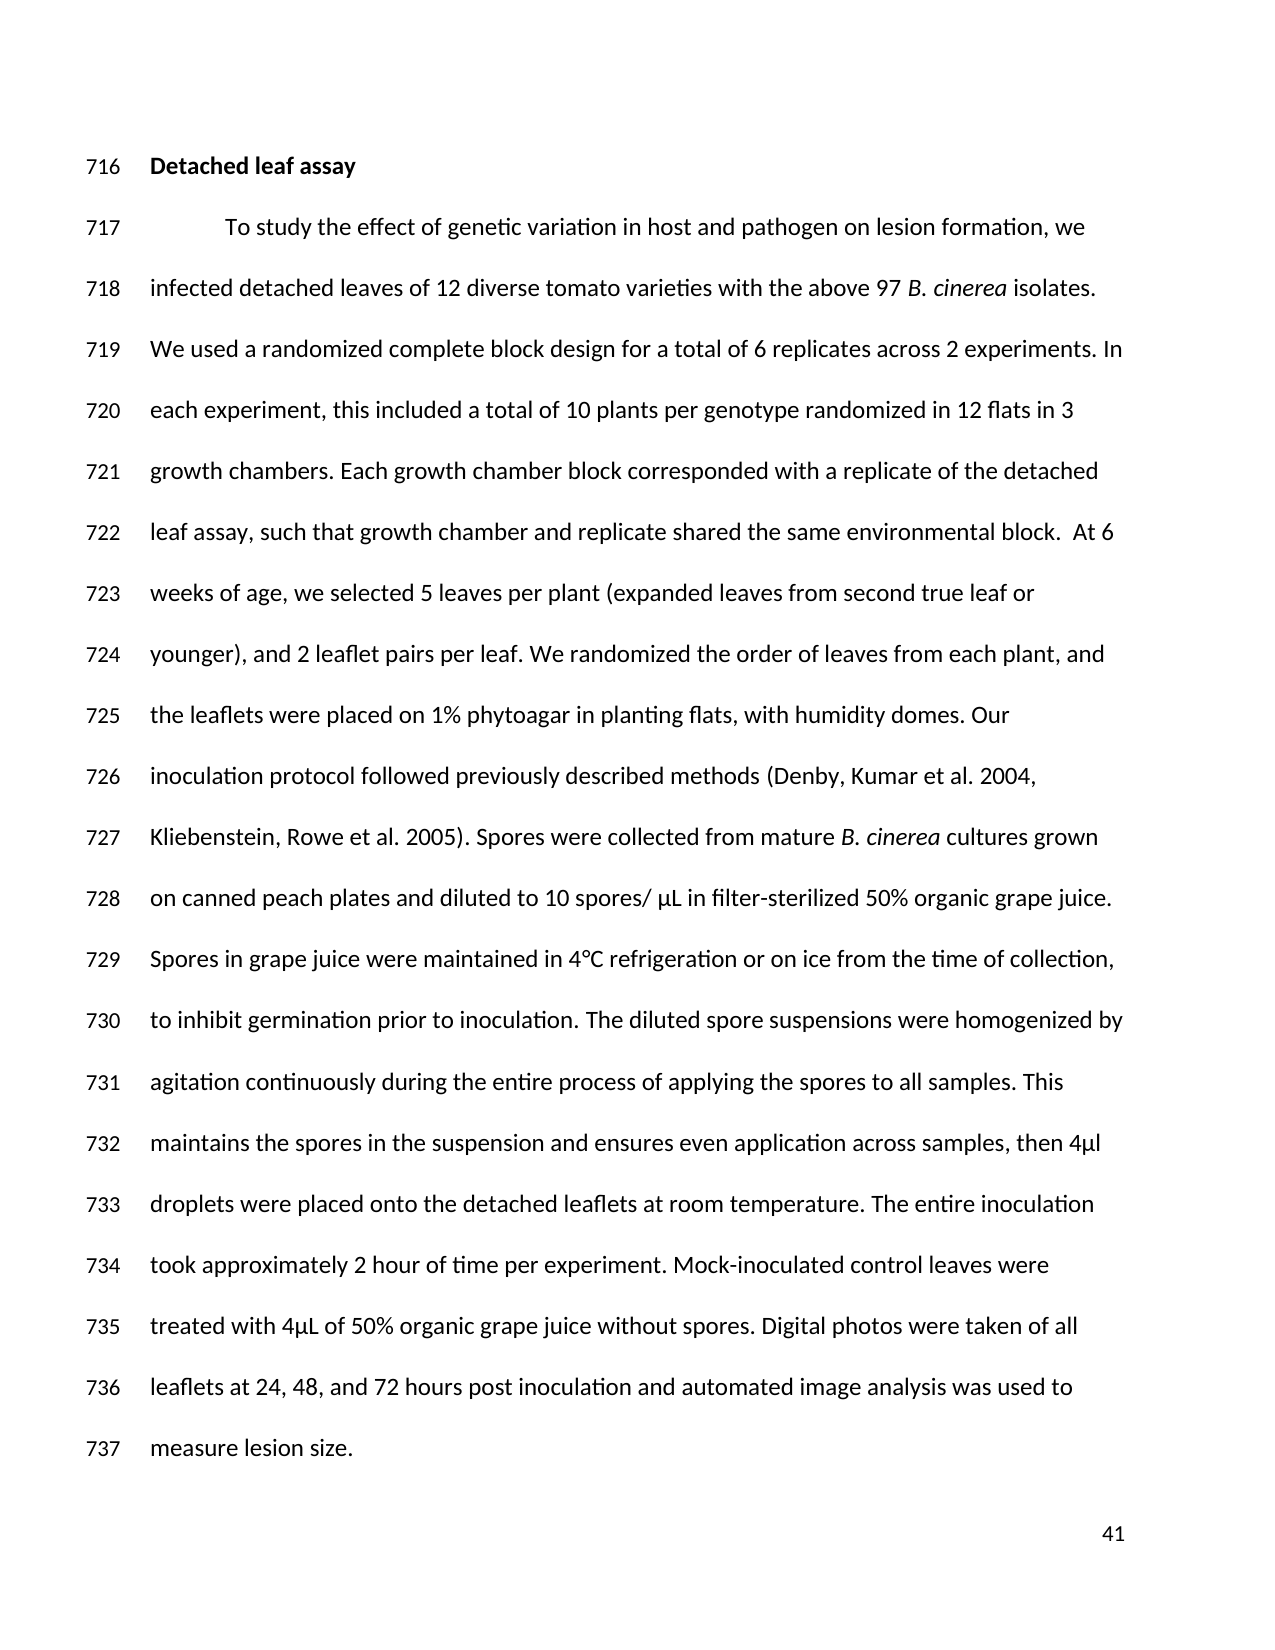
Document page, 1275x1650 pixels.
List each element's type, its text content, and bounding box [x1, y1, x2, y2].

text To study the effect of genetic variation in host and pathogen on lesion formation, we infected detached leaves of 12 diverse tomato varieties with the above 97 B. cinerea isolates. We used a randomized complete block design for a total of 6 replicates across 2 experiments. In each experiment, this included a total of 10 plants per genotype randomized in 12 flats in 3 growth chambers. Each growth chamber block corresponded with a replicate of the detached leaf assay, such that growth chamber and replicate shared the same environmental block. At 6 weeks of age, we selected 5 leaves per plant (expanded leaves from second true leaf or younger), and 2 leaflet pairs per leaf. We randomized the order of leaves from each plant, and the leaflets were placed on 1% phytoagar in planting flats, with humidity domes. Our inoculation protocol followed previously described methods (Denby, Kumar et al. 2004, Kliebenstein, Rowe et al. 2005). Spores were collected from mature B. cinerea cultures grown on canned peach plates and diluted to 10 spores/ µL in filter-sterilized 50% organic grape juice. Spores in grape juice were maintained in 4°C refrigeration or on ice from the time of collection, to inhibit germination prior to inoculation. The diluted spore suspensions were homogenized by agitation continuously during the entire process of applying the spores to all samples. This maintains the spores in the suspension and ensures even application across samples, then 4µl droplets were placed onto the detached leaflets at room temperature. The entire inoculation took approximately 2 hour of time per experiment. Mock-inoculated control leaves were treated with 4µL of 50% organic grape juice without spores. Digital photos were taken of all leaflets at 24, 48, and 72 hours post inoculation and automated image analysis was used to measure lesion size. [150, 211, 1125, 1462]
text Detached leaf assay [150, 150, 1125, 181]
